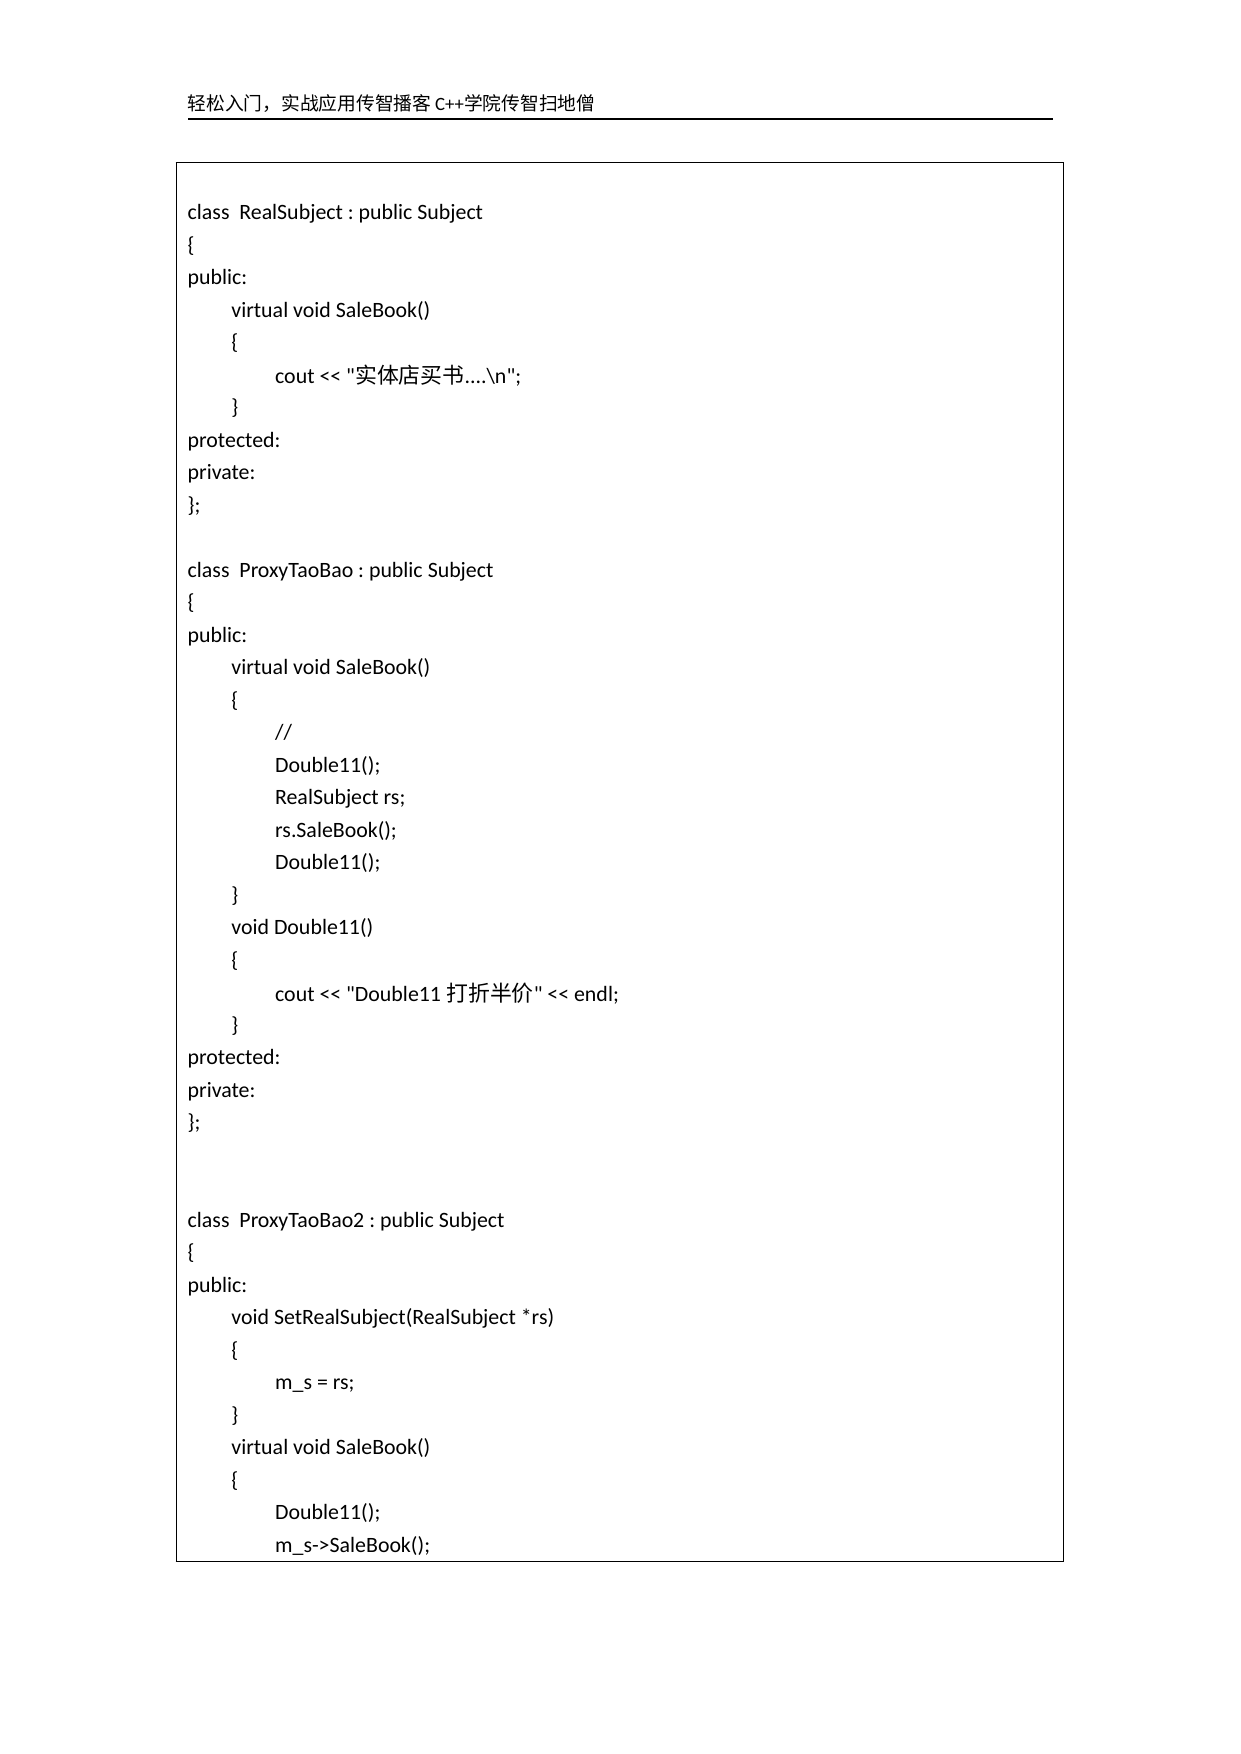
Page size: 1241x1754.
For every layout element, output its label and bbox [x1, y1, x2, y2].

table_cell [177, 163, 1063, 1561]
